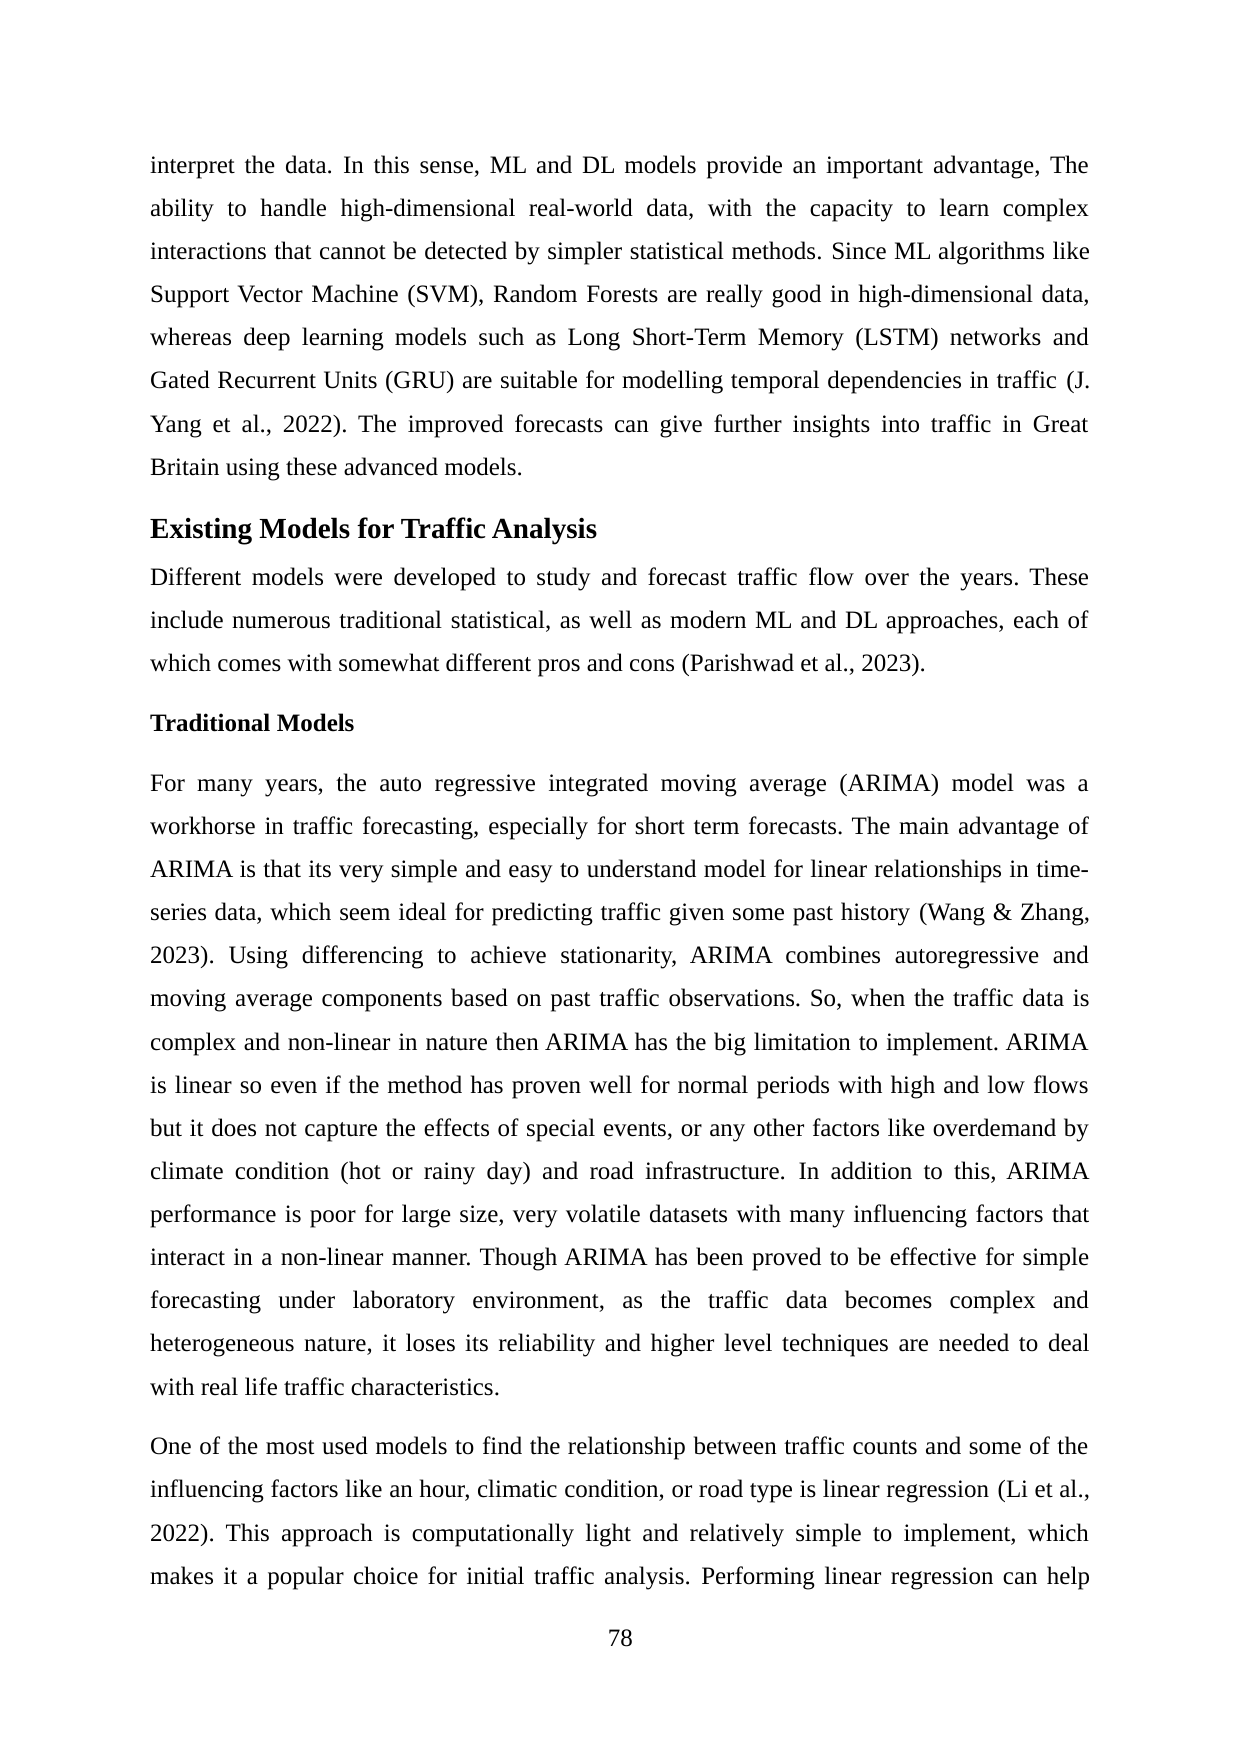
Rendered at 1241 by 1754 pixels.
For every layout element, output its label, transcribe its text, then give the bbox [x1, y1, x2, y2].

text For many years, the auto regressive integrated moving average (ARIMA) model was a workhorse in traffic forecasting, especially for short term forecasts. The main advantage of ARIMA is that its very simple and easy to understand model for linear relationships in time-series data, which seem ideal for predicting traffic given some past history (Wang & Zhang, 2023). Using differencing to achieve stationarity, ARIMA combines autoregressive and moving average components based on past traffic observations. So, when the traffic data is complex and non-linear in nature then ARIMA has the big limitation to implement. ARIMA is linear so even if the method has proven well for normal periods with high and low flows but it does not capture the effects of special events, or any other factors like overdemand by climate condition (hot or rainy day) and road infrastructure. In addition to this, ARIMA performance is poor for large size, very volatile datasets with many influencing factors that interact in a non-linear manner. Though ARIMA has been proved to be effective for simple forecasting under laboratory environment, as the traffic data becomes complex and heterogeneous nature, it loses its reliability and higher level techniques are needed to deal with real life traffic characteristics. [150, 768, 1090, 1400]
text Different models were developed to study and forecast traffic flow over the years. These include numerous traditional statistical, as well as modern ML and DL approaches, each of which comes with somewhat different pros and cons (Parishwad et al., 2023). [150, 562, 1090, 677]
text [150, 150, 1090, 481]
subtitle Existing Models for Traffic Analysis [150, 512, 1090, 545]
text Traditional Models [150, 708, 1090, 737]
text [150, 1431, 1090, 1589]
